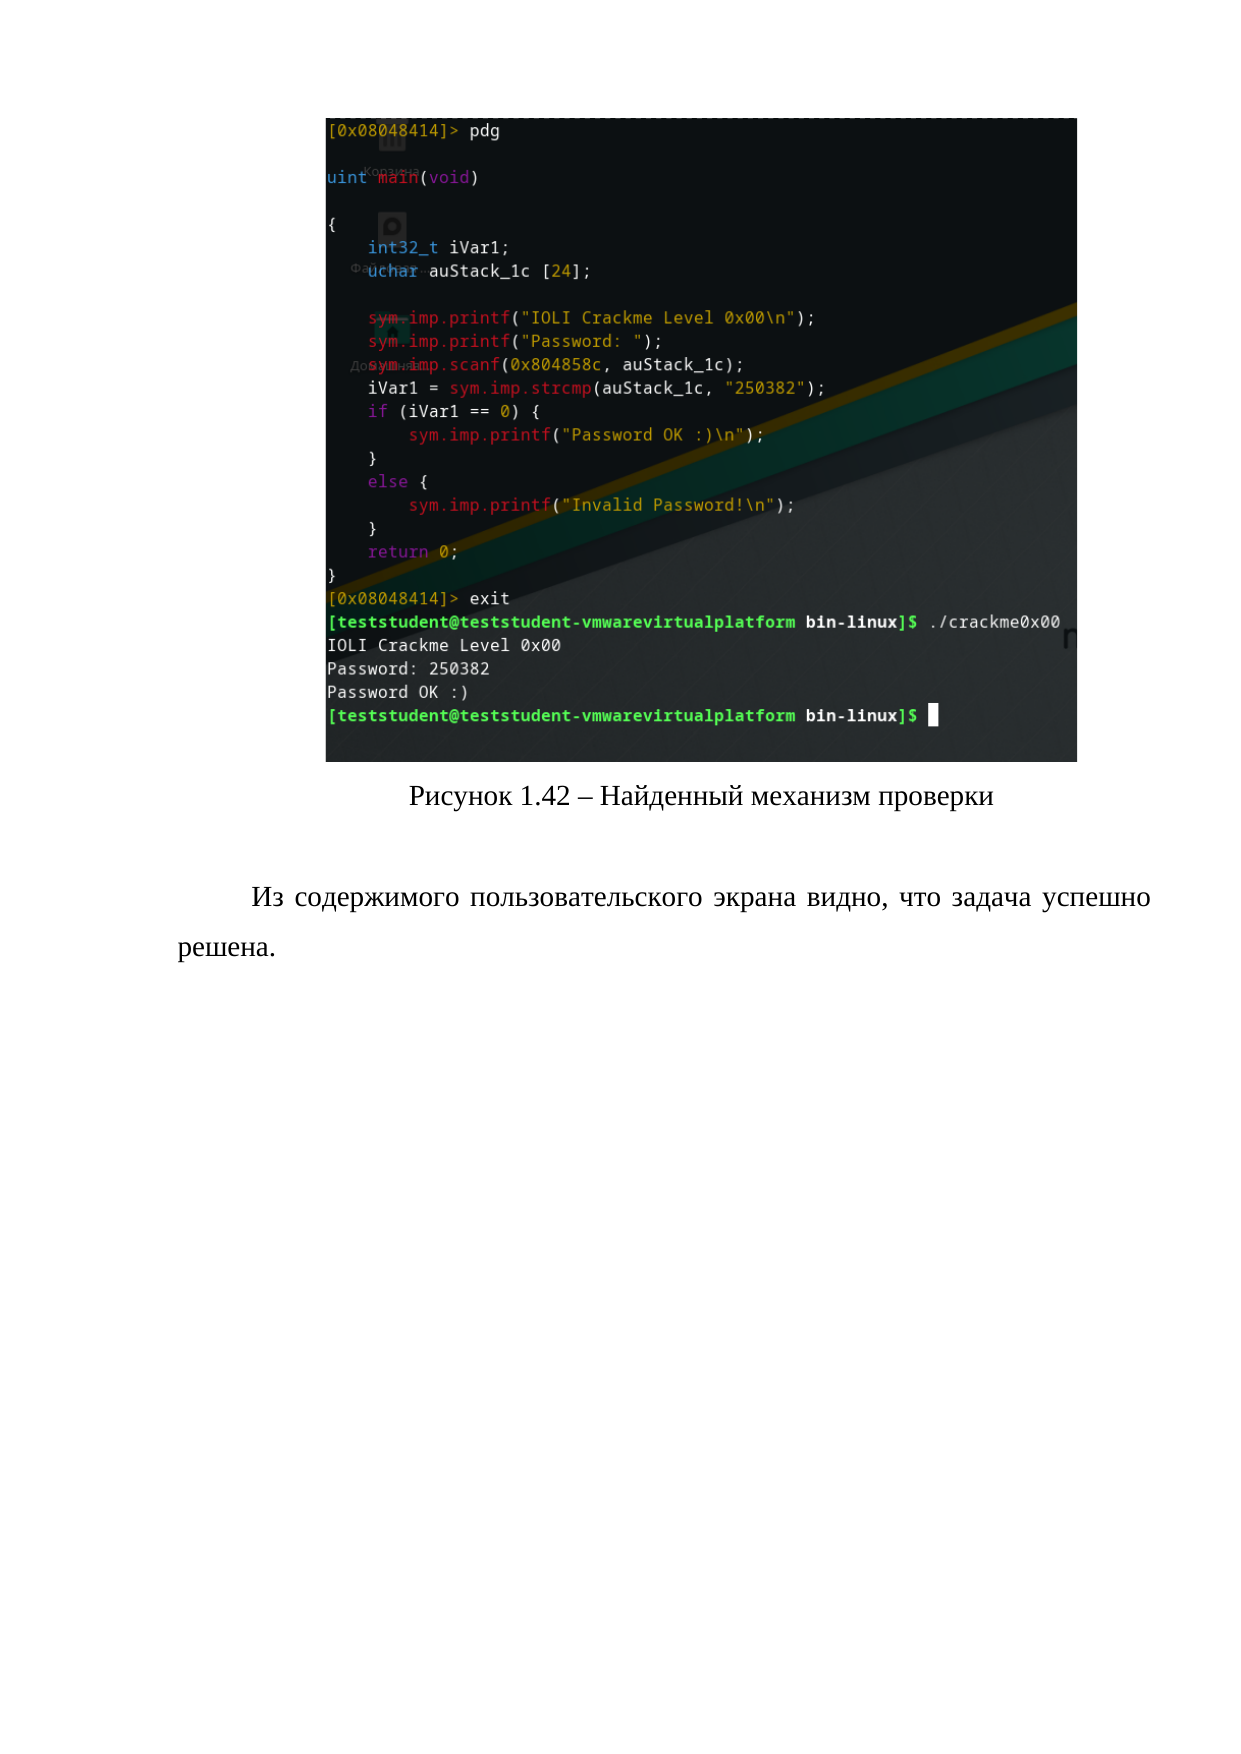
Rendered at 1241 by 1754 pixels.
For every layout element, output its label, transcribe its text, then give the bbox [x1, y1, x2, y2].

text Из содержимого пользовательского экрана видно, что задача успешно решена. [177, 879, 1152, 963]
picture [325, 118, 1078, 762]
table_cell Рисунок 1.42 – Найденный механизм проверки [177, 779, 1152, 829]
table_header [177, 118, 1152, 778]
